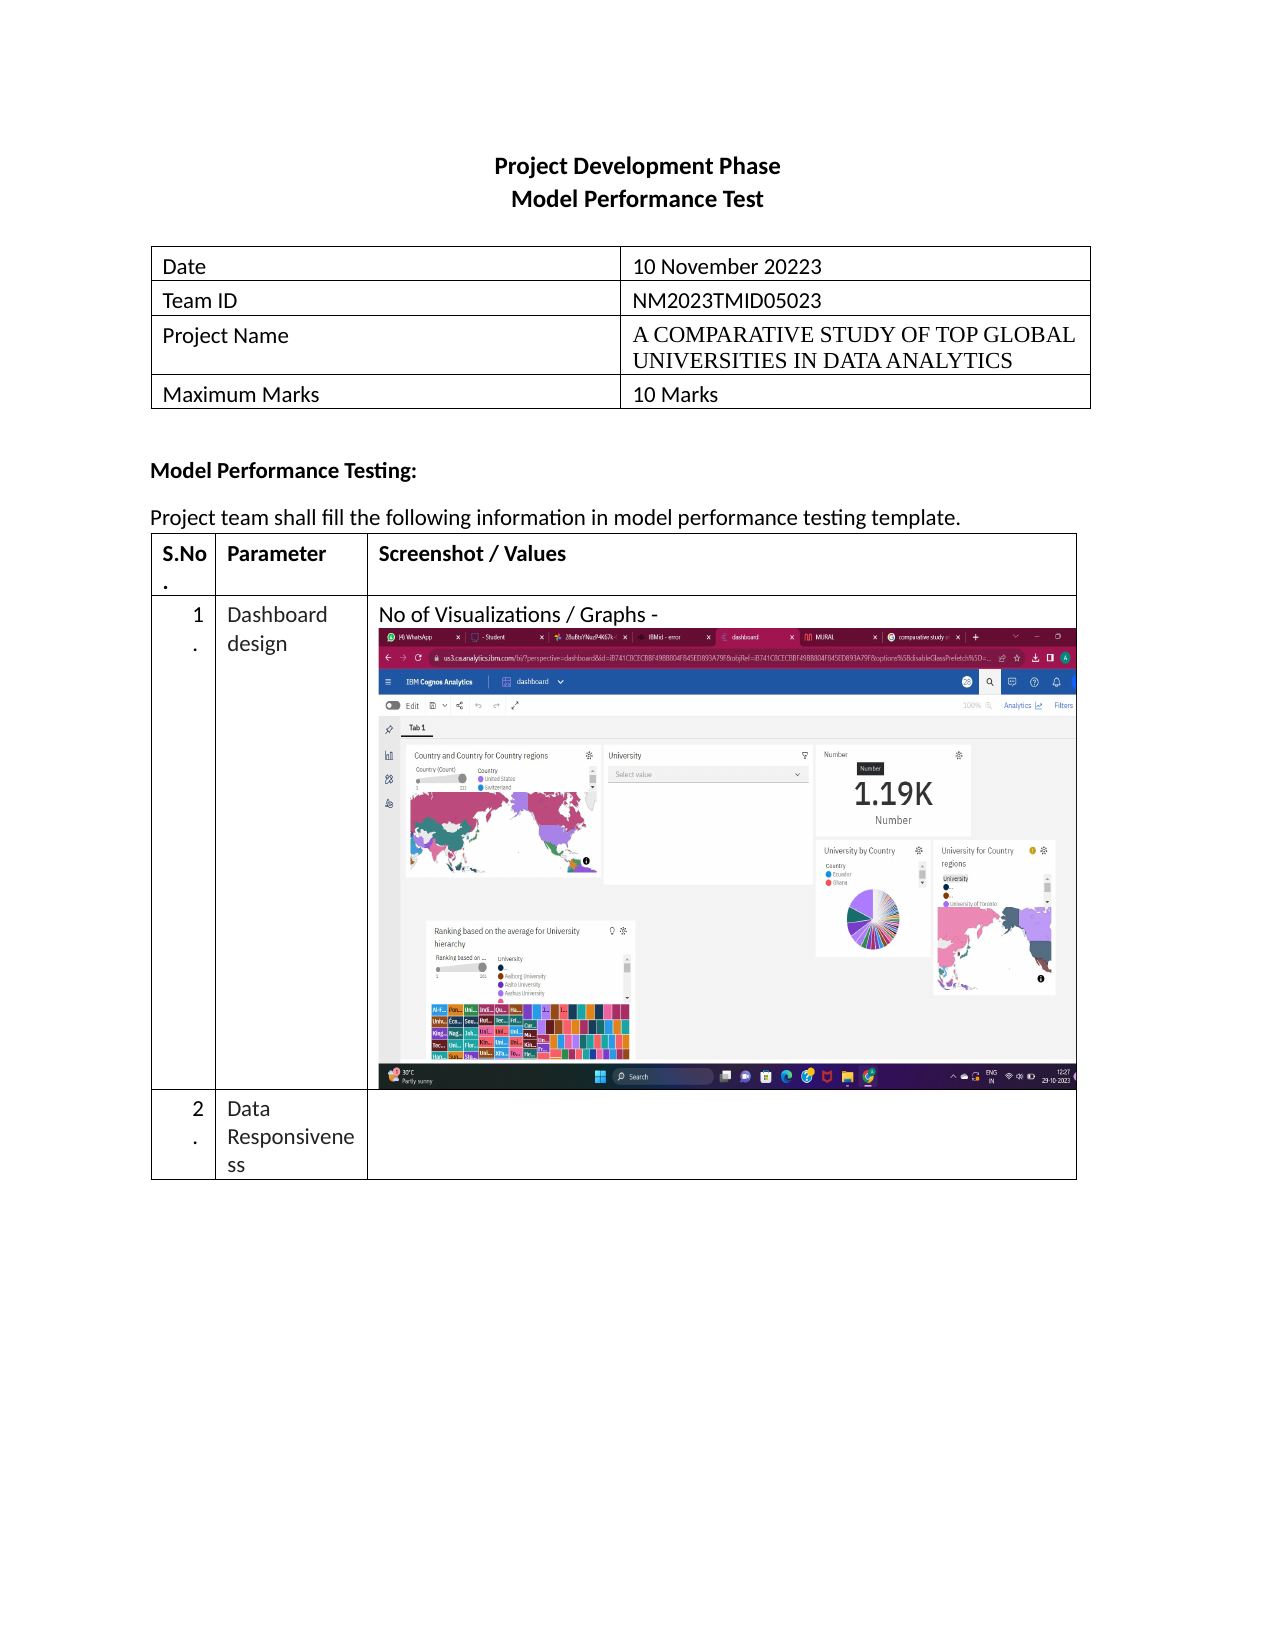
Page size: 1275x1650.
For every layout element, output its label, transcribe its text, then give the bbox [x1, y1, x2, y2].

text Model Performance Testing: [150, 456, 1125, 484]
table_cell Team ID [152, 281, 620, 314]
text Project Development Phase [150, 150, 1125, 181]
text Project team shall fill the following information in model performance testing template. [150, 503, 1125, 531]
table_cell Dashboard design [216, 596, 367, 1089]
table_cell 2. [152, 1090, 215, 1178]
table_cell [368, 1090, 1076, 1178]
text Model Performance Test [150, 183, 1125, 213]
table_cell Data Responsiveness [216, 1090, 367, 1178]
table_cell Project Name [152, 316, 620, 373]
picture [378, 628, 1077, 1089]
table_cell 1. [152, 596, 215, 1089]
table_cell 10 Marks [621, 375, 1090, 408]
table_header 10 November 20223 [621, 247, 1090, 280]
table_cell No of Visualizations / Graphs - [368, 596, 1076, 1089]
table_cell NM2023TMID05023 [621, 281, 1090, 314]
table_header Parameter [216, 534, 367, 595]
table_cell Maximum Marks [152, 375, 620, 408]
table_header Screenshot / Values [368, 534, 1076, 595]
table_header S.No. [152, 534, 215, 595]
table_header Date [152, 247, 620, 280]
table_cell A COMPARATIVE STUDY OF TOP GLOBAL UNIVERSITIES IN DATA ANALYTICS [621, 316, 1090, 373]
